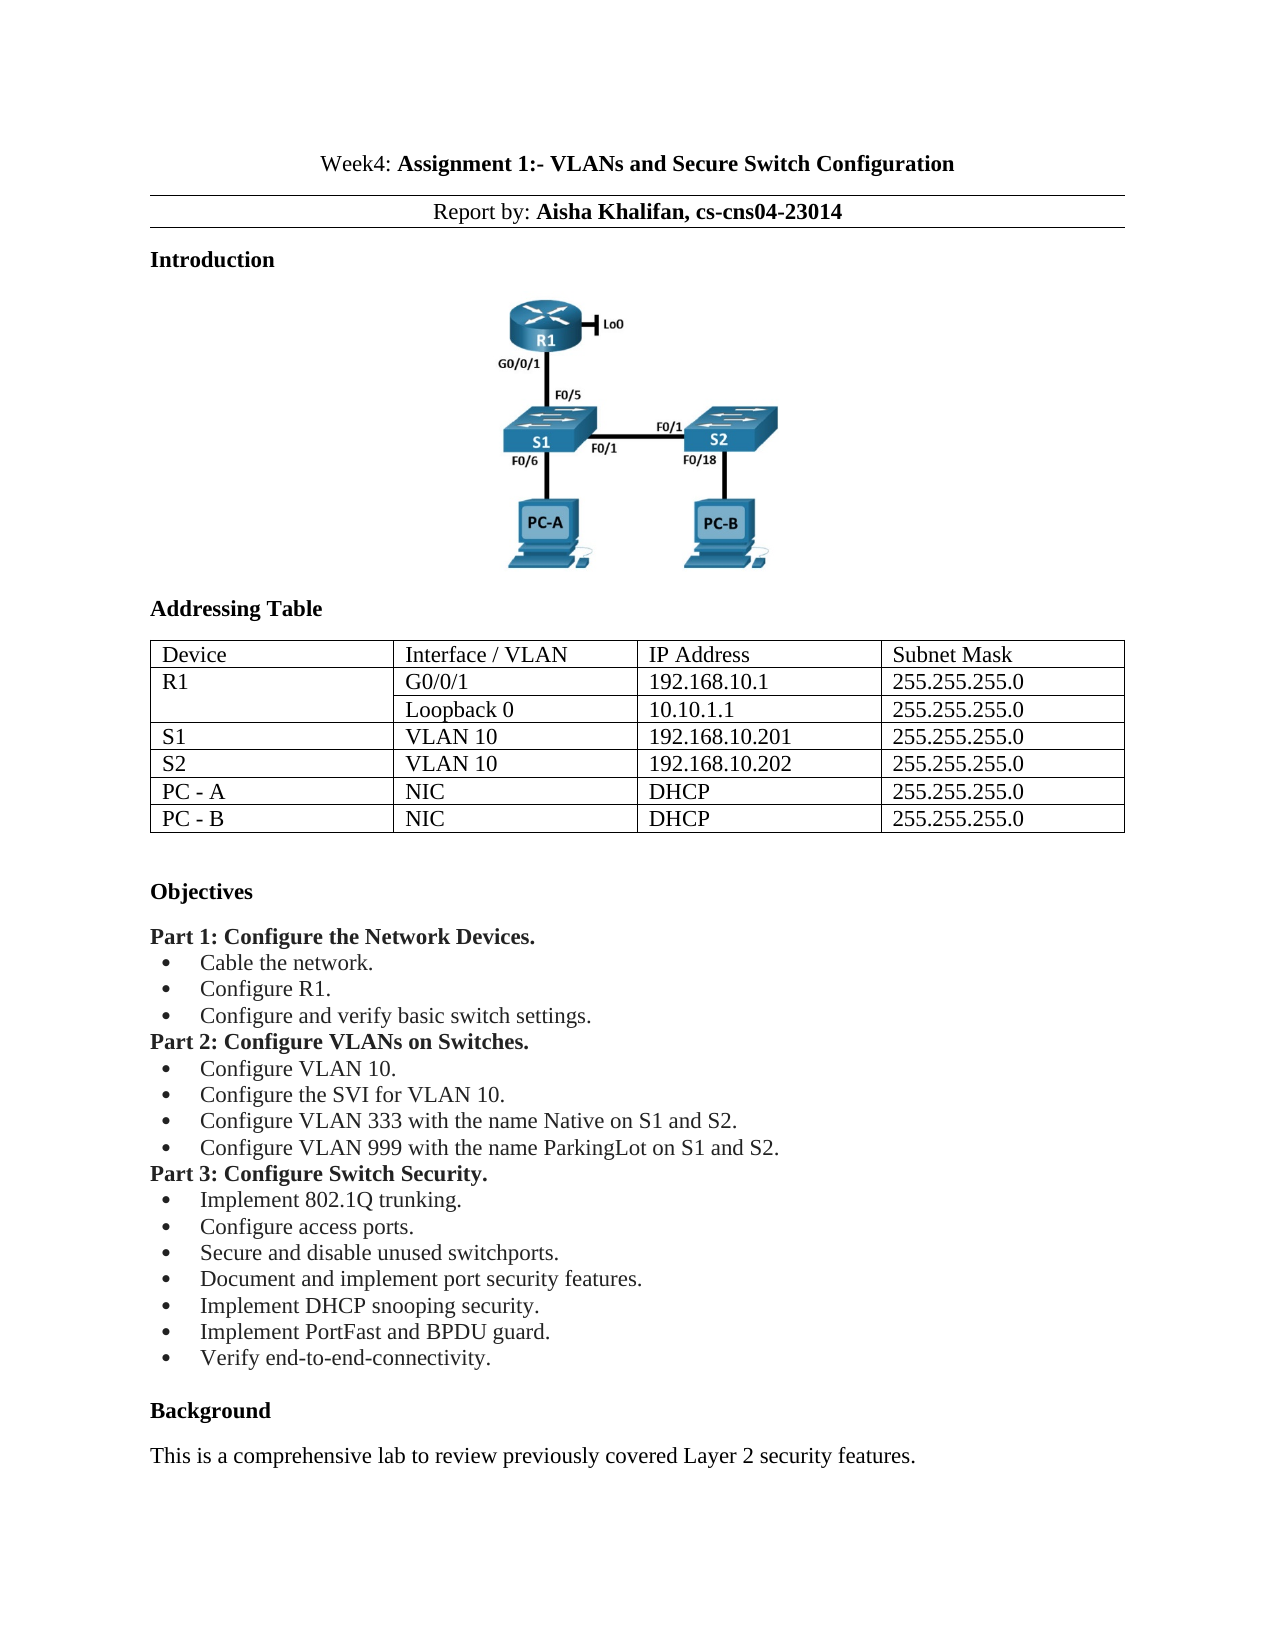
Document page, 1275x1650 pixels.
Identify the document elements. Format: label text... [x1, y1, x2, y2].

text Week4: Assignment 1:- VLANs and Secure Switch Configuration [150, 150, 1125, 176]
table_cell VLAN 10 [394, 750, 637, 777]
table_cell 255.255.255.0 [882, 750, 1124, 777]
list Configure access ports. [162, 1213, 1125, 1239]
table_cell S2 [151, 750, 393, 777]
picture [477, 291, 798, 576]
table_cell Loopback 0 [394, 696, 637, 722]
table_cell R1 [151, 668, 393, 722]
text Part 3: Configure Switch Security. [150, 1160, 1125, 1186]
text Part 1: Configure the Network Devices. [150, 923, 1125, 949]
table_header Interface / VLAN [394, 641, 637, 667]
list Configure R1. [162, 976, 1125, 1002]
table_cell 255.255.255.0 [882, 723, 1124, 749]
table_cell DHCP [638, 778, 881, 804]
table_header Subnet Mask [882, 641, 1124, 667]
table_cell 255.255.255.0 [882, 805, 1124, 832]
list Cable the network. [162, 949, 1125, 976]
list Implement DHCP snooping security. [162, 1292, 1125, 1318]
table_cell 255.255.255.0 [882, 668, 1124, 694]
text Introduction [150, 246, 1125, 273]
list Configure VLAN 10. [162, 1054, 1125, 1081]
table_cell PC - B [151, 805, 393, 832]
table_cell S1 [151, 723, 393, 749]
table_cell 192.168.10.202 [638, 750, 881, 777]
text Report by: Aisha Khalifan, cs-cns04-23014 [150, 196, 1125, 227]
text This is a comprehensive lab to review previously covered Layer 2 security features. [150, 1442, 1125, 1469]
text Background [150, 1397, 1125, 1423]
list Secure and disable unused switchports. [162, 1239, 1125, 1265]
text Addressing Table [150, 595, 1125, 621]
list Configure VLAN 333 with the name Native on S1 and S2. [162, 1107, 1125, 1134]
table_cell 255.255.255.0 [882, 696, 1124, 722]
table_cell DHCP [638, 805, 881, 832]
table_cell NIC [394, 805, 637, 832]
list Implement 802.1Q trunking. [162, 1186, 1125, 1213]
table_cell G0/0/1 [394, 668, 637, 694]
table_cell 255.255.255.0 [882, 778, 1124, 804]
table_header Device [151, 641, 393, 667]
table_cell VLAN 10 [394, 723, 637, 749]
list Document and implement port security features. [162, 1265, 1125, 1292]
list Configure the SVI for VLAN 10. [162, 1081, 1125, 1107]
table_cell 10.10.1.1 [638, 696, 881, 722]
table_cell 192.168.10.201 [638, 723, 881, 749]
list Implement PortFast and BPDU guard. [162, 1318, 1125, 1344]
list Verify end-to-end-connectivity. [162, 1344, 1125, 1371]
table_cell 192.168.10.1 [638, 668, 881, 694]
text Part 2: Configure VLANs on Switches. [150, 1028, 1125, 1054]
list Configure and verify basic switch settings. [162, 1002, 1125, 1028]
table_cell PC - A [151, 778, 393, 804]
text Objectives [150, 878, 1125, 904]
table_header IP Address [638, 641, 881, 667]
list Configure VLAN 999 with the name ParkingLot on S1 and S2. [162, 1134, 1125, 1160]
table_cell NIC [394, 778, 637, 804]
